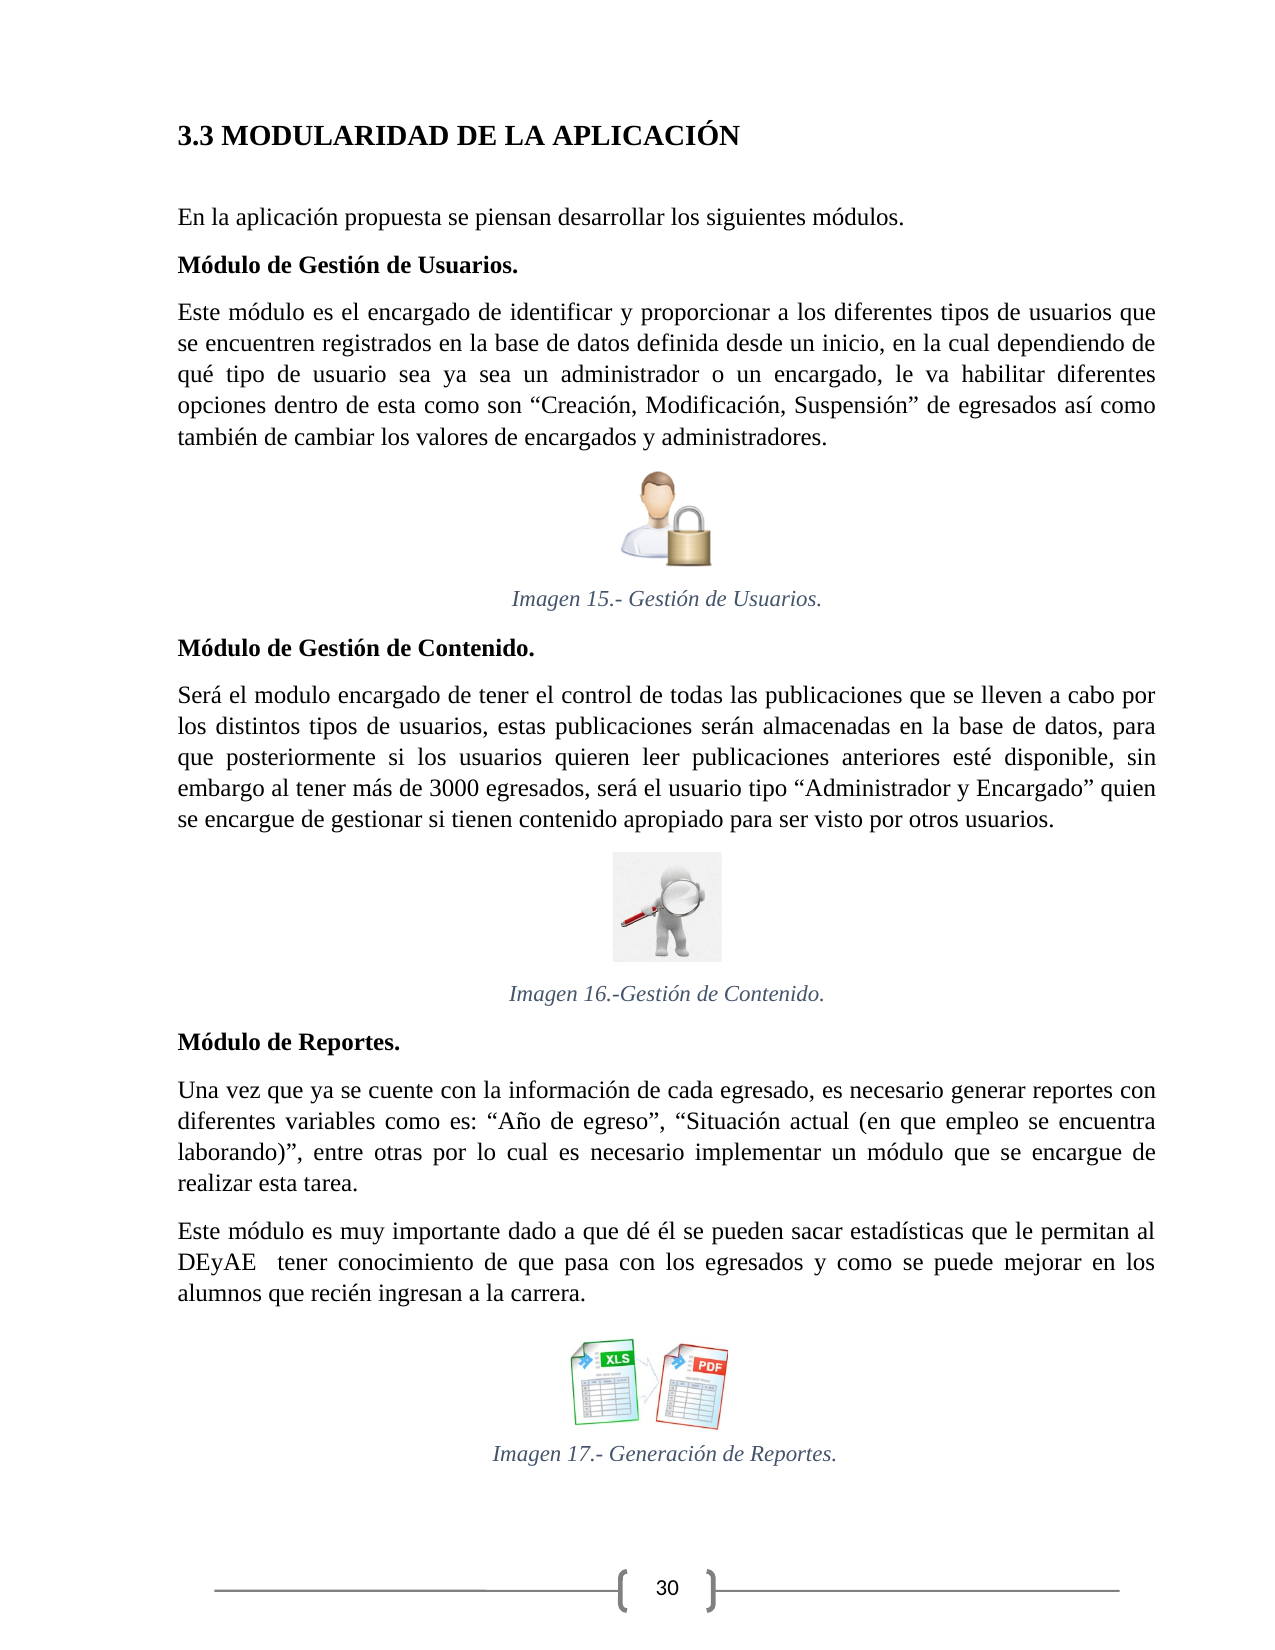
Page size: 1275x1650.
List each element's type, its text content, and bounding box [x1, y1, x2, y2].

subtitle 3.3 MODULARIDAD DE LA APLICACIÓN [177, 118, 1157, 152]
picture [612, 852, 722, 962]
text Módulo de Gestión de Usuarios. [177, 250, 1157, 278]
text Una vez que ya se cuente con la información de cada egresado, es necesario generar reportes con diferentes variables como es: “Año de egreso”, “Situación actual (en que empleo se encuentra laborando)”, entre otras por lo cual es necesario implementar un módulo que se encargue de realizar esta tarea. [177, 1075, 1157, 1197]
text Este módulo es el encargado de identificar y proporcionar a los diferentes tipos de usuarios que se encuentren registrados en la base de datos definida desde un inicio, en la cual dependiendo de qué tipo de usuario sea ya sea un administrador o un encargado, le va habilitar diferentes opciones dentro de esta como son “Creación, Modificación, Suspensión” de egresados así como también de cambiar los valores de encargados y administradores. [177, 297, 1157, 450]
picture [570, 1336, 729, 1431]
text Este módulo es muy importante dado a que dé él se pueden sacar estadísticas que le permitan al DEyAE tener conocimiento de que pasa con los egresados y como se puede mejorar en los alumnos que recién ingresan a la carrera. [177, 1216, 1157, 1307]
text Será el modulo encargado de tener el control de todas las publicaciones que se lleven a cabo por los distintos tipos de usuarios, estas publicaciones serán almacenadas en la base de datos, para que posteriormente si los usuarios quieren leer publicaciones anteriores esté disponible, sin embargo al tener más de 3000 egresados, será el usuario tipo “Administrador y Encargado” quien se encargue de gestionar si tienen contenido apropiado para ser visto por otros usuarios. [177, 680, 1157, 833]
text Módulo de Gestión de Contenido. [177, 633, 1157, 661]
picture [618, 469, 716, 567]
text En la aplicación propuesta se piensan desarrollar los siguientes módulos. [177, 202, 1157, 231]
text Módulo de Reportes. [177, 1027, 1157, 1056]
